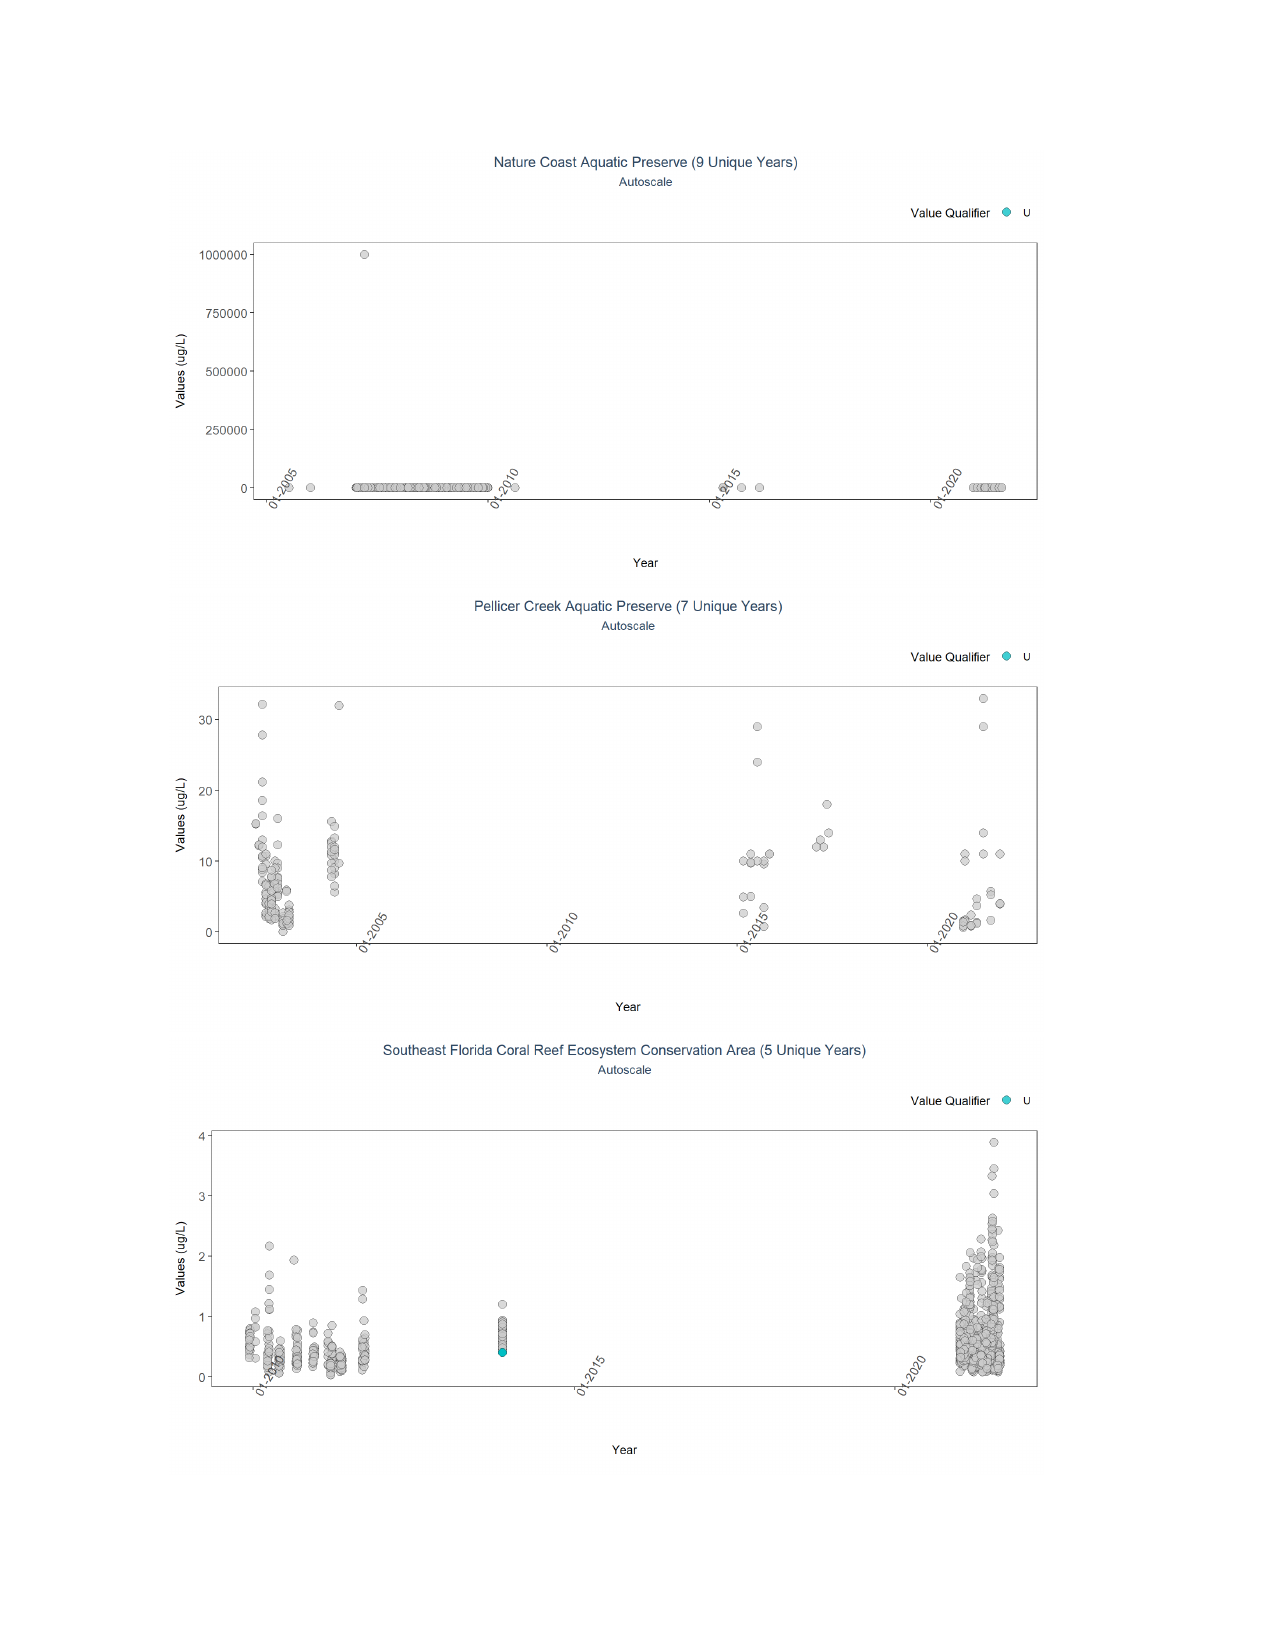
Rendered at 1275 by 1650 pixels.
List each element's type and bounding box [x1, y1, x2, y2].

picture [168, 593, 1044, 1032]
picture [168, 150, 1044, 588]
picture [168, 1037, 1044, 1475]
